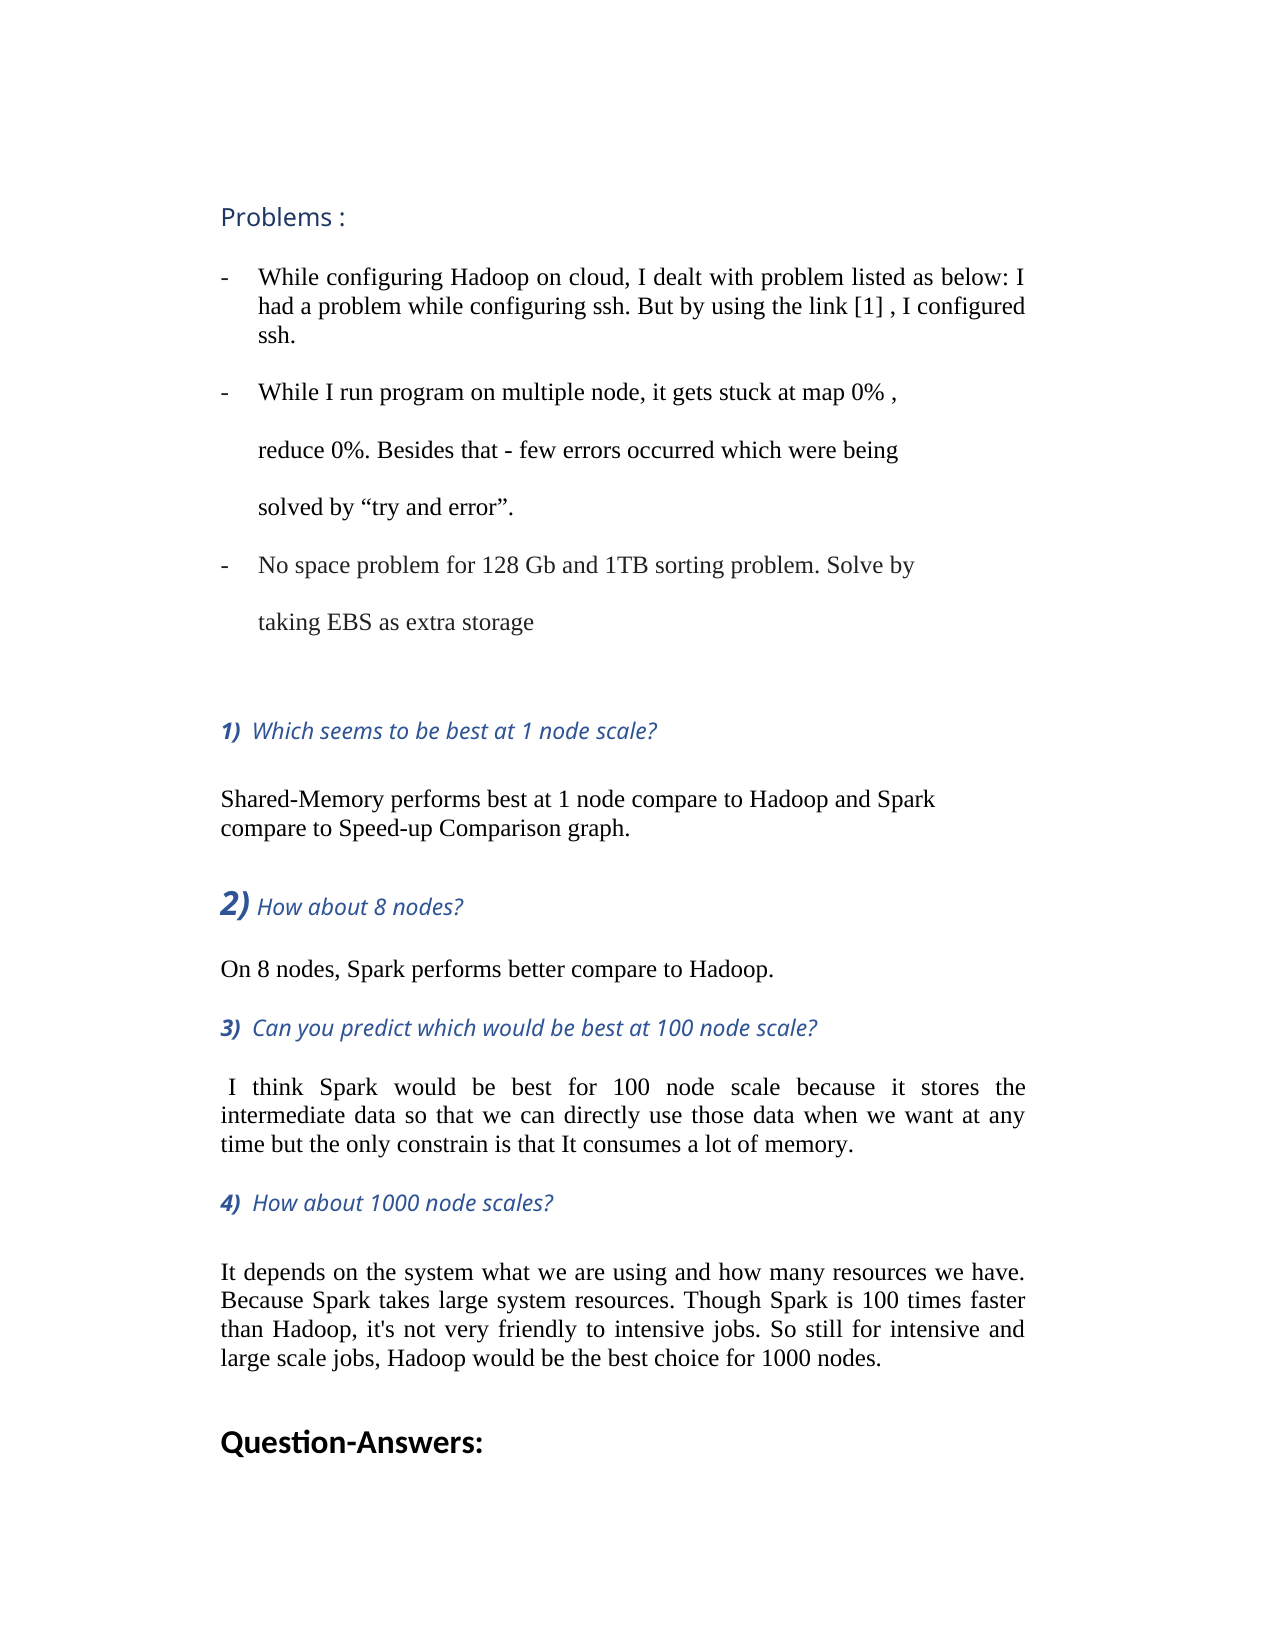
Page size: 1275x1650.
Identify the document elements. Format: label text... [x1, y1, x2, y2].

text Shared-Memory performs best at 1 node compare to Hadoop and Spark compare to Speed-up Comparison graph. [220, 784, 1027, 842]
text Question-Answers: [220, 1421, 1125, 1462]
text On 8 nodes, Spark performs better compare to Hadoop. [220, 954, 1125, 983]
text I think Spark would be best for 100 node scale because it stores the intermediate data so that we can directly use those data when we want at any time but the only constrain is that It consumes a lot of memory. [220, 1072, 1027, 1158]
subtitle How about 1000 node scales? [220, 1187, 1125, 1218]
subtitle Can you predict which would be best at 100 node scale? [220, 1012, 1125, 1043]
subtitle How about 8 nodes? [220, 880, 1125, 926]
subtitle Problems : [220, 199, 1125, 234]
subtitle Which seems to be best at 1 node scale? [220, 714, 1125, 746]
text It depends on the system what we are using and how many resources we have. Because Spark takes large system resources. Though Spark is 100 times faster than Hadoop, it's not very friendly to intensive jobs. So still for intensive and large scale jobs, Hadoop would be the best choice for 1000 nodes. [220, 1257, 1027, 1372]
list No space problem for 128 Gb and 1TB sorting problem. Solve by taking EBS as extra storage [220, 550, 919, 636]
list While configuring Hadoop on cloud, I dealt with problem listed as below: I had a problem while configuring ssh. But by using the link [1] , I configured ssh. [220, 262, 1026, 349]
list While I run program on multiple node, it gets stuck at map 0% , reduce 0%. Besides that - few errors occurred which were being solved by “try and error”. [220, 377, 919, 521]
